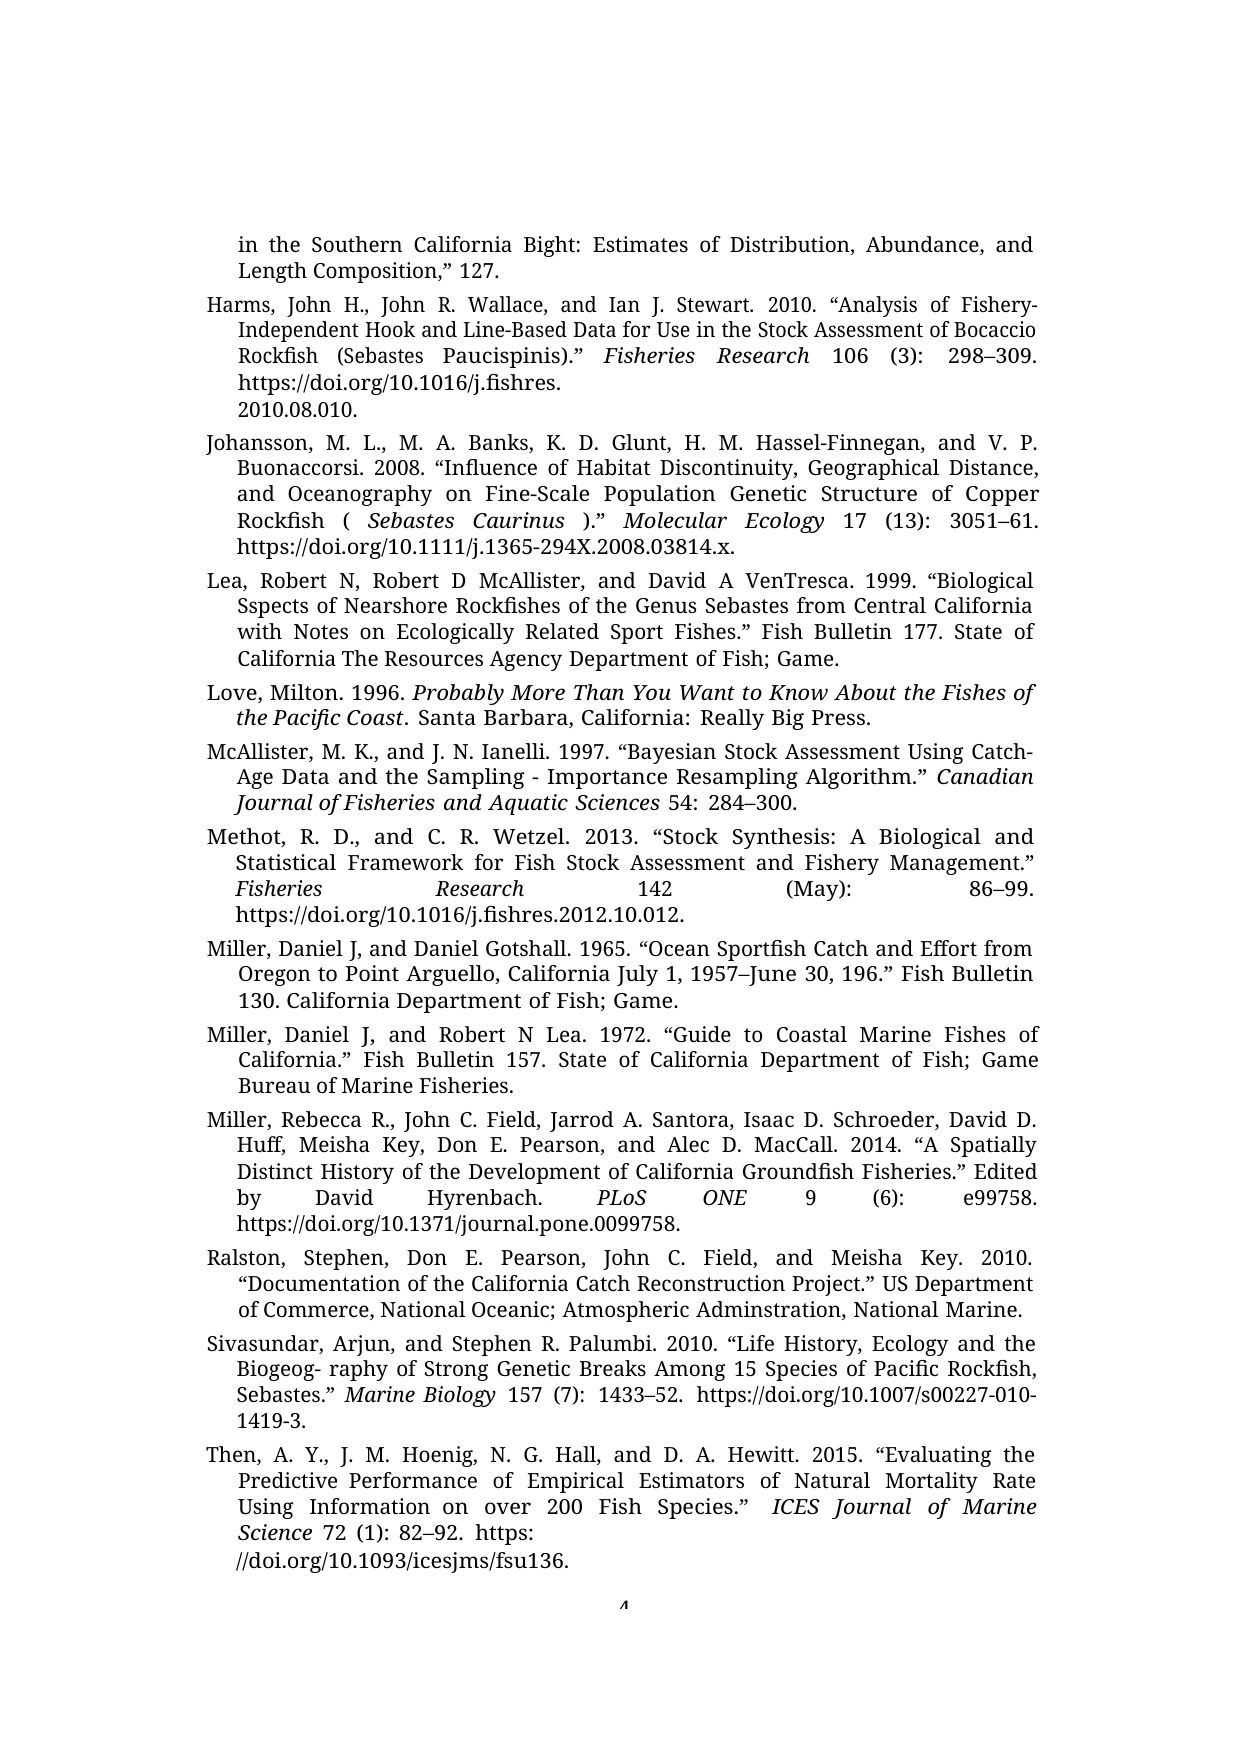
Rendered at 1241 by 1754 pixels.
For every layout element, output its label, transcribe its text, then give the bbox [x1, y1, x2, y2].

text Then, A. Y., J. M. Hoenig, N. G. Hall, and D. A. Hewitt. 2015. “Evaluating the Predictive Performance of Empirical Estimators of Natural Mortality Rate Using Information on over 200 Fish Species.” ICES Journal of Marine Science 72 (1): 82–92. https: [206, 1442, 1037, 1547]
text Love, Milton. 1996. Probably More Than You Want to Know About the Fishes of the Pacific Coast. Santa Barbara, California: Really Big Press. [207, 679, 1034, 731]
text 2010.08.010. [237, 396, 1065, 423]
text Ralston, Stephen, Don E. Pearson, John C. Field, and Meisha Key. 2010. “Documentation of the California Catch Reconstruction Project.” US Department of Commerce, National Oceanic; Atmospheric Adminstration, National Marine. [207, 1245, 1034, 1323]
text in the Southern California Bight: Estimates of Distribution, Abundance, and Length Composition,” 127. [238, 232, 1034, 284]
text Johansson, M. L., M. A. Banks, K. D. Glunt, H. M. Hassel-Finnegan, and V. P. Buonaccorsi. 2008. “Influence of Habitat Discontinuity, Geographical Distance, and Oceanography on Fine-Scale Population Genetic Structure of Copper Rockfish ( Sebastes Caurinus ).” Molecular Ecology 17 (13): 3051–61. https://doi.org/10.1111/j.1365-294X.2008.03814.x. [206, 429, 1040, 560]
text //doi.org/10.1093/icesjms/fsu136. [236, 1547, 1065, 1573]
text McAllister, M. K., and J. N. Ianelli. 1997. “Bayesian Stock Assessment Using Catch-Age Data and the Sampling - Importance Resampling Algorithm.” Canadian Journal of Fisheries and Aquatic Sciences 54: 284–300. [207, 738, 1034, 817]
text Miller, Rebecca R., John C. Field, Jarrod A. Santora, Isaac D. Schroeder, David D. Huff, Meisha Key, Don E. Pearson, and Alec D. MacCall. 2014. “A Spatially Distinct History of the Development of California Groundfish Fisheries.” Edited by David Hyrenbach. PLoS ONE 9 (6): e99758. https://doi.org/10.1371/journal.pone.0099758. [207, 1107, 1038, 1238]
text Lea, Robert N, Robert D McAllister, and David A VenTresca. 1999. “Biological Sspects of Nearshore Rockfishes of the Genus Sebastes from Central California with Notes on Ecologically Related Sport Fishes.” Fish Bulletin 177. State of California The Resources Agency Department of Fish; Game. [207, 567, 1034, 672]
text Harms, John H., John R. Wallace, and Ian J. Stewart. 2010. “Analysis of Fishery-Independent Hook and Line-Based Data for Use in the Stock Assessment of Bocaccio Rockfish (Sebastes Paucispinis).” Fisheries Research 106 (3): 298–309. https://doi.org/10.1016/j.fishres. [207, 291, 1038, 396]
text Methot, R. D., and C. R. Wetzel. 2013. “Stock Synthesis: A Biological and Statistical Framework for Fish Stock Assessment and Fishery Management.” Fisheries Research 142 (May): 86–99. https://doi.org/10.1016/j.fishres.2012.10.012. [207, 824, 1034, 929]
text Sivasundar, Arjun, and Stephen R. Palumbi. 2010. “Life History, Ecology and the Biogeog- raphy of Strong Genetic Breaks Among 15 Species of Pacific Rockfish, Sebastes.” Marine Biology 157 (7): 1433–52. https://doi.org/10.1007/s00227-010-1419-3. [207, 1330, 1037, 1435]
text Miller, Daniel J, and Daniel Gotshall. 1965. “Ocean Sportfish Catch and Effort from Oregon to Point Arguello, California July 1, 1957–June 30, 196.” Fish Bulletin 130. California Department of Fish; Game. [207, 936, 1034, 1014]
text Miller, Daniel J, and Robert N Lea. 1972. “Guide to Coastal Marine Fishes of California.” Fish Bulletin 157. State of California Department of Fish; Game Bureau of Marine Fisheries. [207, 1021, 1040, 1100]
